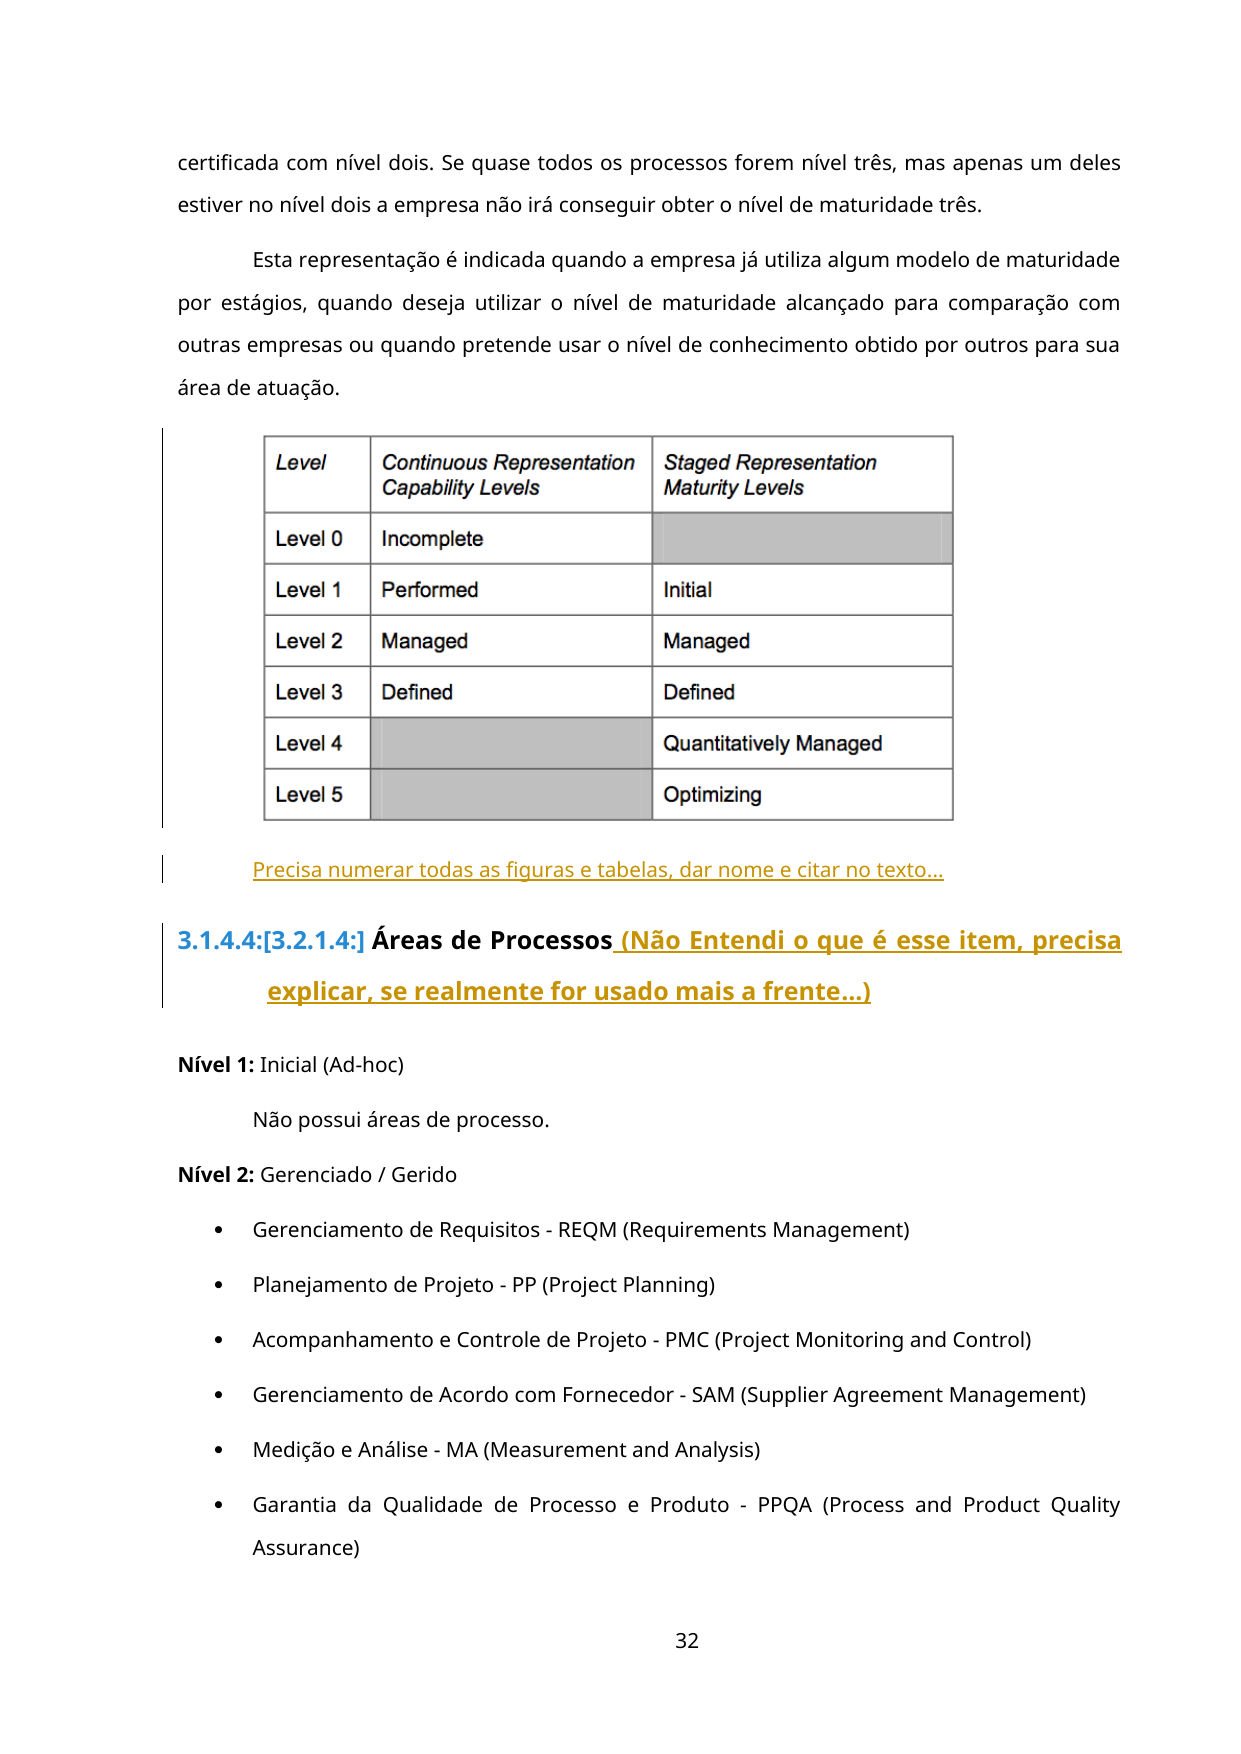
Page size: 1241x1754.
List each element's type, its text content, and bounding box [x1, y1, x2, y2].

list Gerenciamento de Requisitos - REQM (Requirements Management) [215, 1215, 1122, 1243]
text Nível 1: Inicial (Ad-hoc) [177, 1050, 1122, 1078]
list Garantia da Qualidade de Processo e Produto - PPQA (Process and Product Quality Assurance) [215, 1491, 1122, 1562]
text Nível 2: Gerenciado / Gerido [177, 1160, 1122, 1188]
list Acompanhamento e Controle de Projeto - PMC (Project Monitoring and Control) [215, 1325, 1122, 1354]
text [177, 148, 1122, 219]
text Esta representação é indicada quando a empresa já utiliza algum modelo de maturidade por estágios, quando deseja utilizar o nível de maturidade alcançado para comparação com outras empresas ou quando pretende usar o nível de conhecimento obtido por outros para sua área de atuação. [177, 245, 1122, 402]
subtitle Áreas de Processos [177, 923, 1122, 1008]
text Não possui áreas de processo. [177, 1105, 1122, 1133]
list Gerenciamento de Acordo com Fornecedor - SAM (Supplier Agreement Management) [215, 1380, 1122, 1409]
list Planejamento de Projeto - PP (Project Planning) [215, 1270, 1122, 1298]
list Medição e Análise - MA (Measurement and Analysis) [215, 1435, 1122, 1464]
picture [252, 428, 963, 829]
